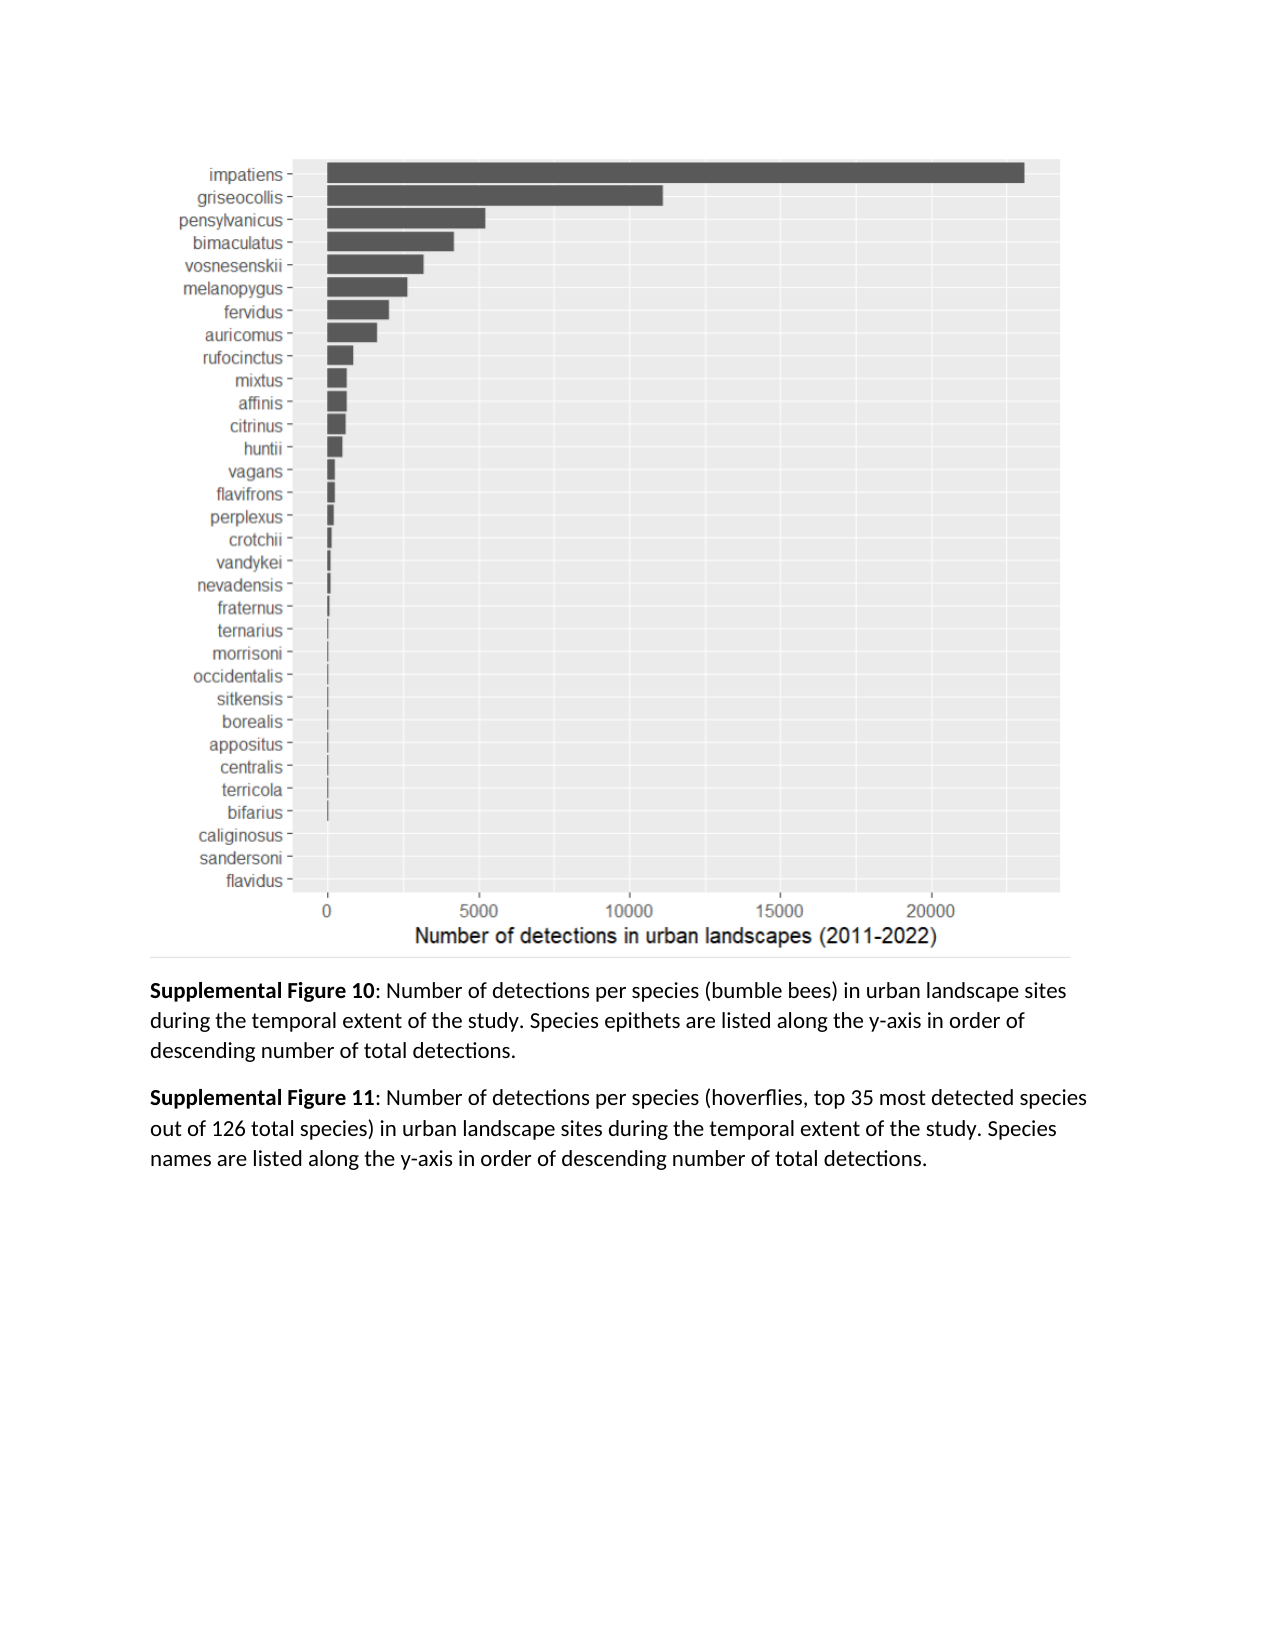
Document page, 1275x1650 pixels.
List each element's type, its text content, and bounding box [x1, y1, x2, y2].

picture [150, 150, 1071, 958]
text Supplemental Figure 10: Number of detections per species (bumble bees) in urban landscape sites during the temporal extent of the study. Species epithets are listed along the y-axis in order of descending number of total detections. [150, 976, 1125, 1064]
text Supplemental Figure 11: Number of detections per species (hoverflies, top 35 most detected species out of 126 total species) in urban landscape sites during the temporal extent of the study. Species names are listed along the y-axis in order of descending number of total detections. [150, 1083, 1125, 1172]
